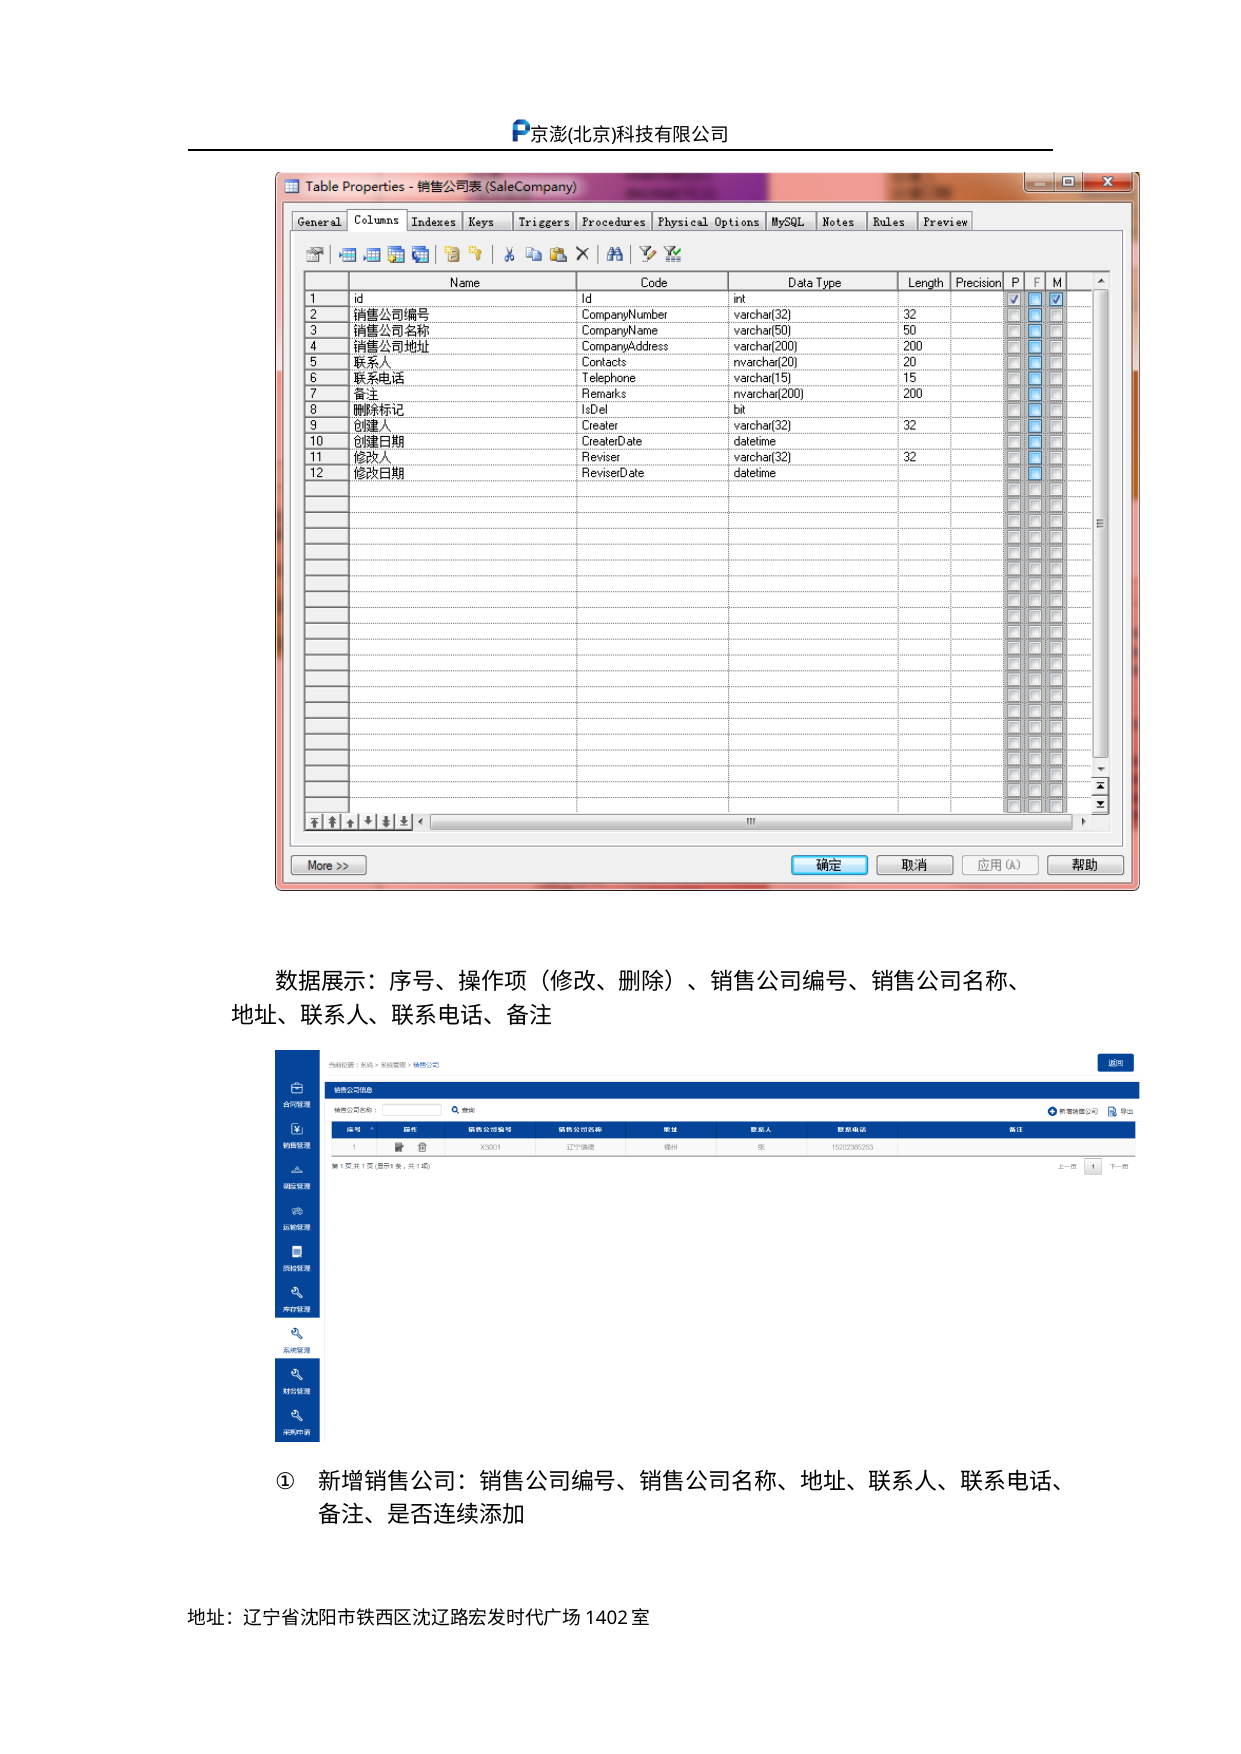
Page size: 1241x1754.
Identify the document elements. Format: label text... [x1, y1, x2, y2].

picture [275, 172, 1140, 891]
list 新增销售公司：销售公司编号、销售公司名称、地址、联系人、联系电话、备注、是否连续添加 [275, 1463, 1053, 1529]
picture [275, 1050, 1140, 1442]
picture [511, 117, 530, 142]
text 数据展示：序号、操作项（修改、删除）、销售公司编号、销售公司名称、地址、联系人、联系电话、备注 [231, 963, 1053, 1030]
